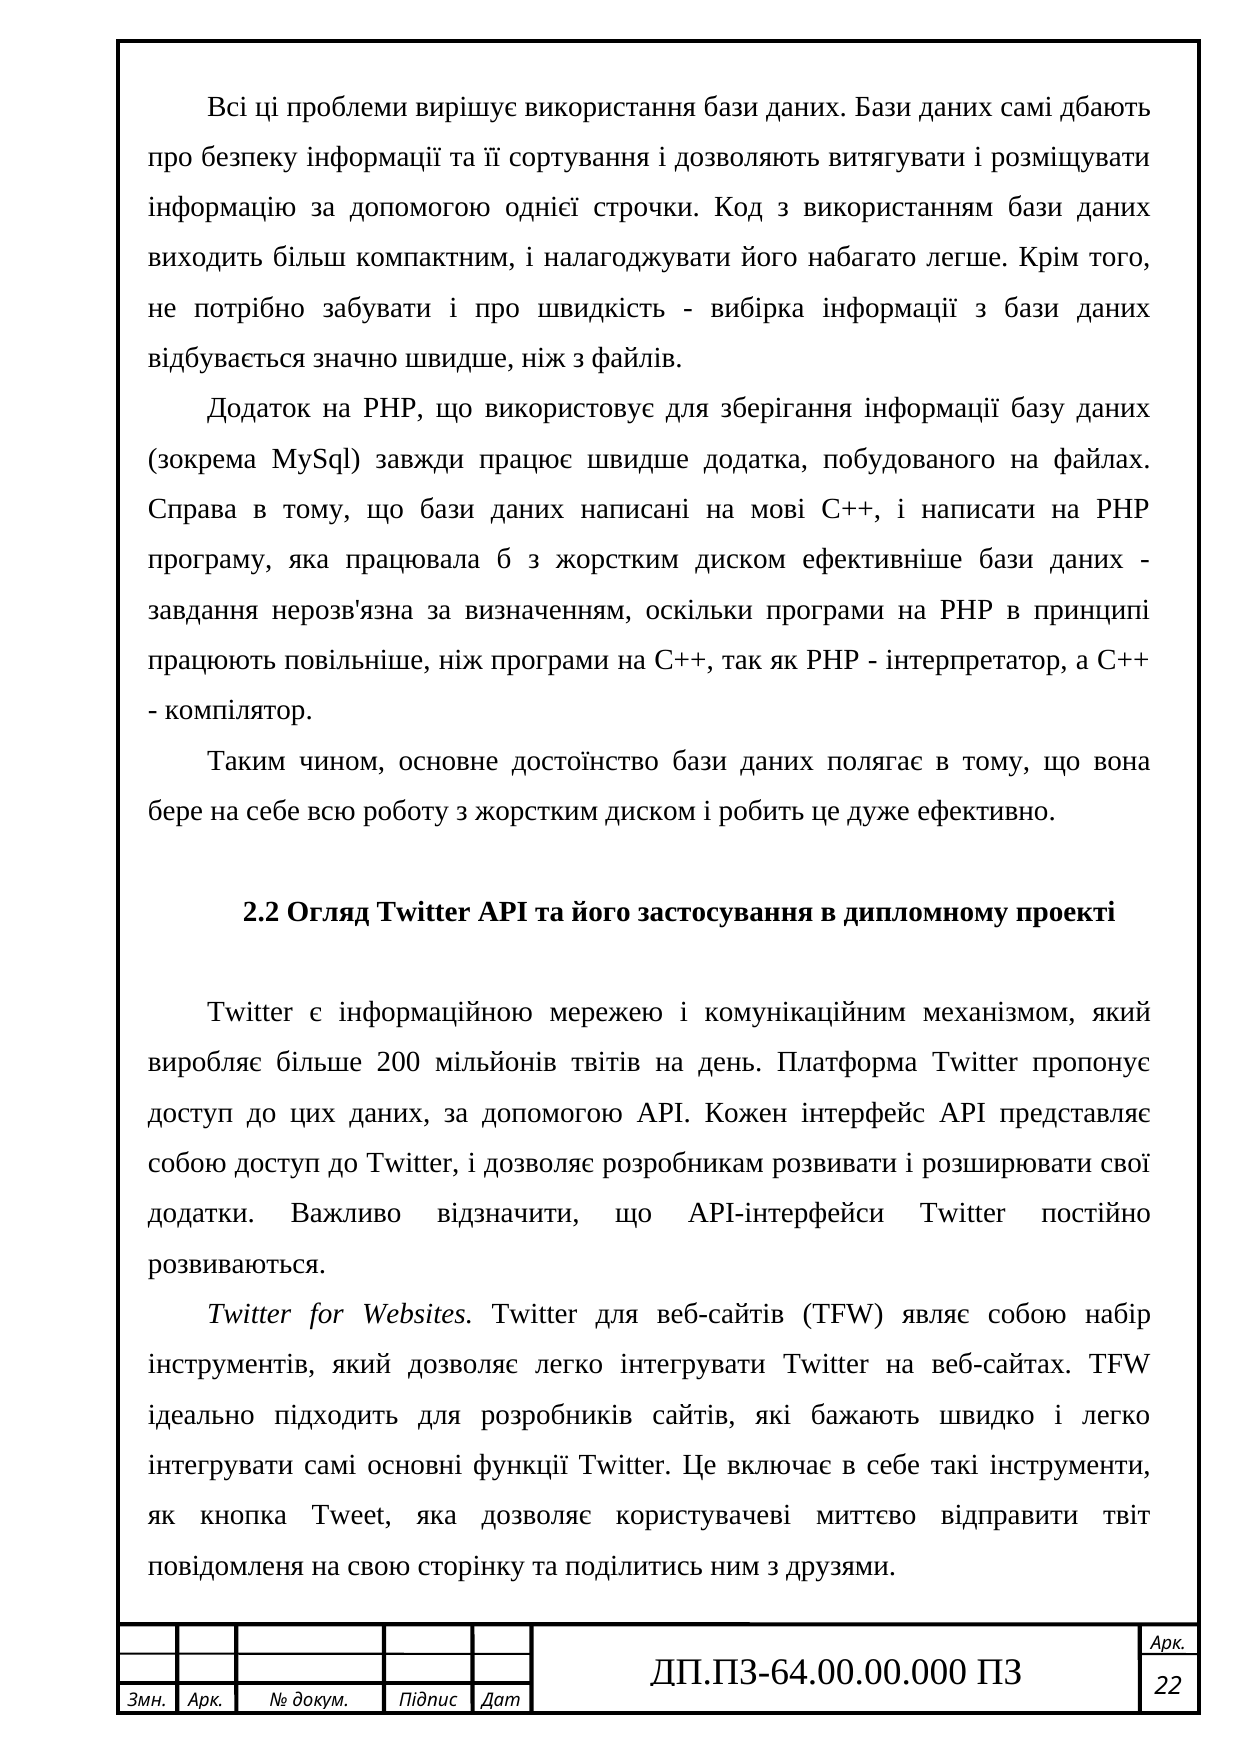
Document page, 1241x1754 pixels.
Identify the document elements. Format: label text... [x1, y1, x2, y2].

text Twitter є інформаційною мережею і комунікаційним механізмом, який виробляє більше 200 мільйонів твітів на день. Платформа Twitter пропонує доступ до цих даних, за допомогою API. Кожен інтерфейс API представляє собою доступ до Twitter, і дозволяє розробникам розвивати і розширювати свої додатки. Важливо відзначити, що API-інтерфейси Twitter постійно розвиваються. [148, 994, 1152, 1279]
text 2.2 Огляд Twitter API та його застосування в дипломному проекті [148, 894, 1152, 927]
text Всі ці проблеми вирішує використання бази даних. Бази даних самі дбають про безпеку інформації та її сортування і дозволяють витягувати і розміщувати інформацію за допомогою однієї строчки. Код з використанням бази даних виходить більш компактним, і налагоджувати його набагато легше. Крім того, не потрібно забувати і про швидкість - вибірка інформації з бази даних відбувається значно швидше, ніж з файлів. [148, 89, 1152, 374]
text Twitter for Websites. Twitter для веб-сайтів (TFW) являє собою набір інструментів, який дозволяє легко інтегрувати Twitter на веб-сайтах. TFW ідеально підходить для розробників сайтів, які бажають швидко і легко інтегрувати самі основні функції Twitter. Це включає в себе такі інструменти, як кнопка Tweet, яка дозволяє користувачеві миттєво відправити твіт повідомленя на свою сторінку та поділитись ним з друзями. [148, 1296, 1152, 1581]
text Таким чином, основне достоїнство бази даних полягає в тому, що вона бере на себе всю роботу з жорстким диском і робить це дуже ефективно. [148, 743, 1152, 827]
text Додаток на РНР, що використовує для зберігання інформації базу даних (зокрема MySql) завжди працює швидше додатка, побудованого на файлах. Справа в тому, що бази даних написані на мові C++, і написати на PHP програму, яка працювала б з жорстким диском ефективніше бази даних - завдання нерозв'язна за визначенням, оскільки програми на PHP в принципі працюють повільніше, ніж програми на C++, так як РНР - інтерпретатор, а С++ - компілятор. [148, 391, 1152, 726]
